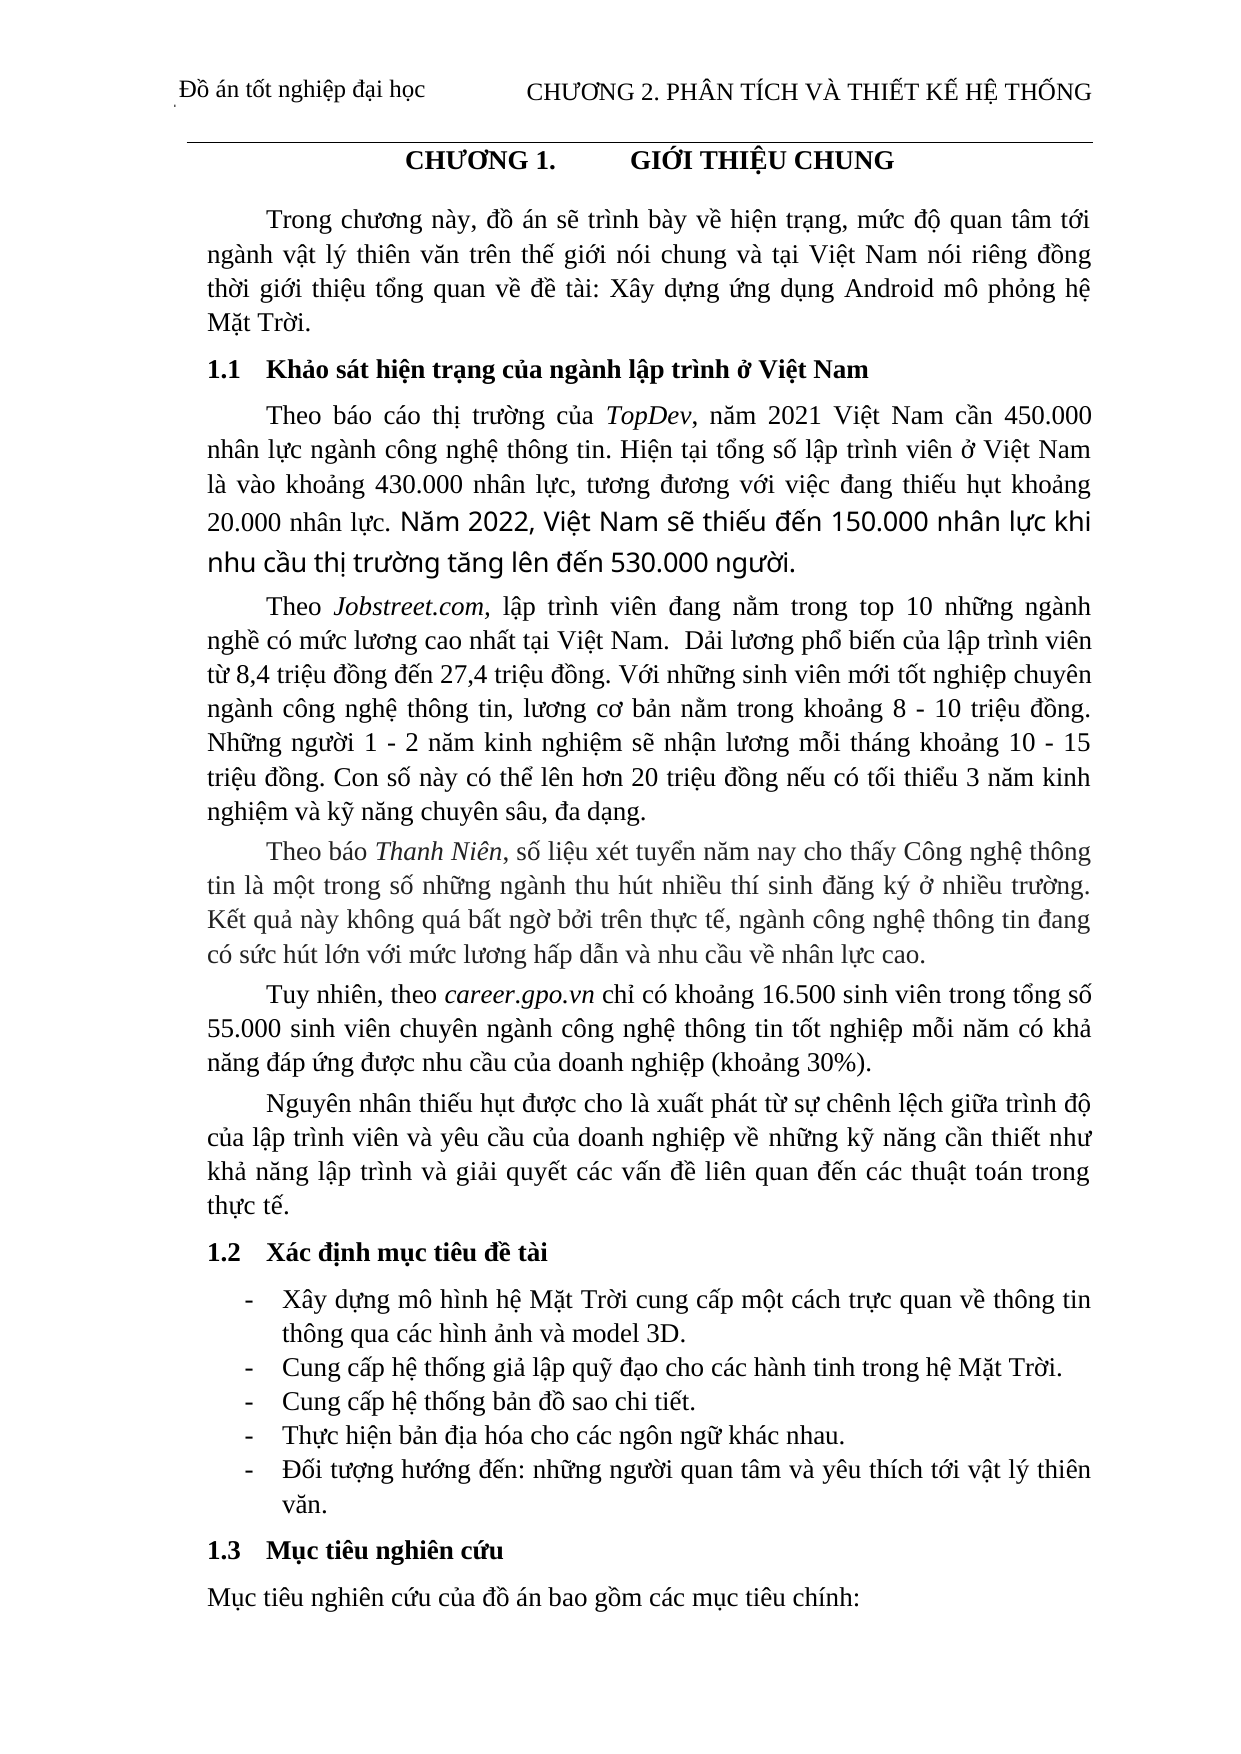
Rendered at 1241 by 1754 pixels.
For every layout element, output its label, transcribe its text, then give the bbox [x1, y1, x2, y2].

list Mục tiêu nghiên cứu của đồ án bao gồm các mục tiêu chính: [207, 1581, 1092, 1612]
subtitle Xác định mục tiêu đề tài [207, 1236, 1092, 1267]
subtitle GIỚI THIỆU CHUNG [207, 144, 1092, 176]
text Tuy nhiên, theo career.gpo.vn chỉ có khoảng 16.500 sinh viên trong tổng số 55.000 sinh viên chuyên ngành công nghệ thông tin tốt nghiệp mỗi năm có khả năng đáp ứng được nhu cầu của doanh nghiệp (khoảng 30%). [207, 978, 1092, 1078]
list Xây dựng mô hình hệ Mặt Trời cung cấp một cách trực quan về thông tin thông qua các hình ảnh và model 3D. [244, 1283, 1092, 1348]
subtitle Khảo sát hiện trạng của ngành lập trình ở Việt Nam [207, 353, 1092, 384]
text Theo báo Thanh Niên, số liệu xét tuyển năm nay cho thấy Công nghệ thông tin là một trong số những ngành thu hút nhiều thí sinh đăng ký ở nhiều trường. Kết quả này không quá bất ngờ bởi trên thực tế, ngành công nghệ thông tin đang có sức hút lớn với mức lương hấp dẫn và nhu cầu về nhân lực cao. [207, 935, 1092, 969]
text Theo báo cáo thị trường của TopDev, năm 2021 Việt Nam cần 450.000 nhân lực ngành công nghệ thông tin. Hiện tại tổng số lập trình viên ở Việt Nam là vào khoảng 430.000 nhân lực, tương đương với việc đang thiếu hụt khoảng 20.000 nhân lực. Năm 2022, Việt Nam sẽ thiếu đến 150.000 nhân lực khi nhu cầu thị trường tăng lên đến 530.000 người. [207, 399, 1092, 580]
text Trong chương này, đồ án sẽ trình bày về hiện trạng, mức độ quan tâm tới ngành vật lý thiên văn trên thế giới nói chung và tại Việt Nam nói riêng đồng thời giới thiệu tổng quan về đề tài: Xây dựng ứng dụng Android mô phỏng hệ Mặt Trời. [207, 204, 1092, 337]
text Theo Jobstreet.com, lập trình viên đang nằm trong top 10 những ngành nghề có mức lương cao nhất tại Việt Nam. Dải lương phổ biến của lập trình viên từ 8,4 triệu đồng đến 27,4 triệu đồng. Với những sinh viên mới tốt nghiệp chuyên ngành công nghệ thông tin, lương cơ bản nằm trong khoảng 8 - 10 triệu đồng. Những người 1 - 2 năm kinh nghiệm sẽ nhận lương mỗi tháng khoảng 10 - 15 triệu đồng. Con số này có thể lên hơn 20 triệu đồng nếu có tối thiểu 3 năm kinh nghiệm và kỹ năng chuyên sâu, đa dạng. [207, 590, 1092, 826]
text Theo báo Thanh Niên, số liệu xét tuyển năm nay cho thấy Công nghệ thông tin là một trong số những ngành thu hút nhiều thí sinh đăng ký ở nhiều trường. Kết quả này không quá bất ngờ bởi trên thực tế, ngành công nghệ thông tin đang có sức hút lớn với mức lương hấp dẫn và nhu cầu về nhân lực cao. [207, 835, 1092, 870]
list Thực hiện bản địa hóa cho các ngôn ngữ khác nhau. [244, 1419, 1092, 1451]
list Cung cấp hệ thống bản đồ sao chi tiết. [244, 1385, 1092, 1416]
list Cung cấp hệ thống giả lập quỹ đạo cho các hành tinh trong hệ Mặt Trời. [244, 1351, 1092, 1382]
list Đối tượng hướng đến: những người quan tâm và yêu thích tới vật lý thiên văn. [244, 1454, 1092, 1519]
subtitle Mục tiêu nghiên cứu [207, 1534, 1092, 1566]
text Nguyên nhân thiếu hụt được cho là xuất phát từ sự chênh lệch giữa trình độ của lập trình viên và yêu cầu của doanh nghiệp về những kỹ năng cần thiết như khả năng lập trình và giải quyết các vấn đề liên quan đến các thuật toán trong thực tế. [207, 1087, 1092, 1155]
text Nguyên nhân thiếu hụt được cho là xuất phát từ sự chênh lệch giữa trình độ của lập trình viên và yêu cầu của doanh nghiệp về những kỹ năng cần thiết như khả năng lập trình và giải quyết các vấn đề liên quan đến các thuật toán trong thực tế. [207, 1186, 1092, 1221]
